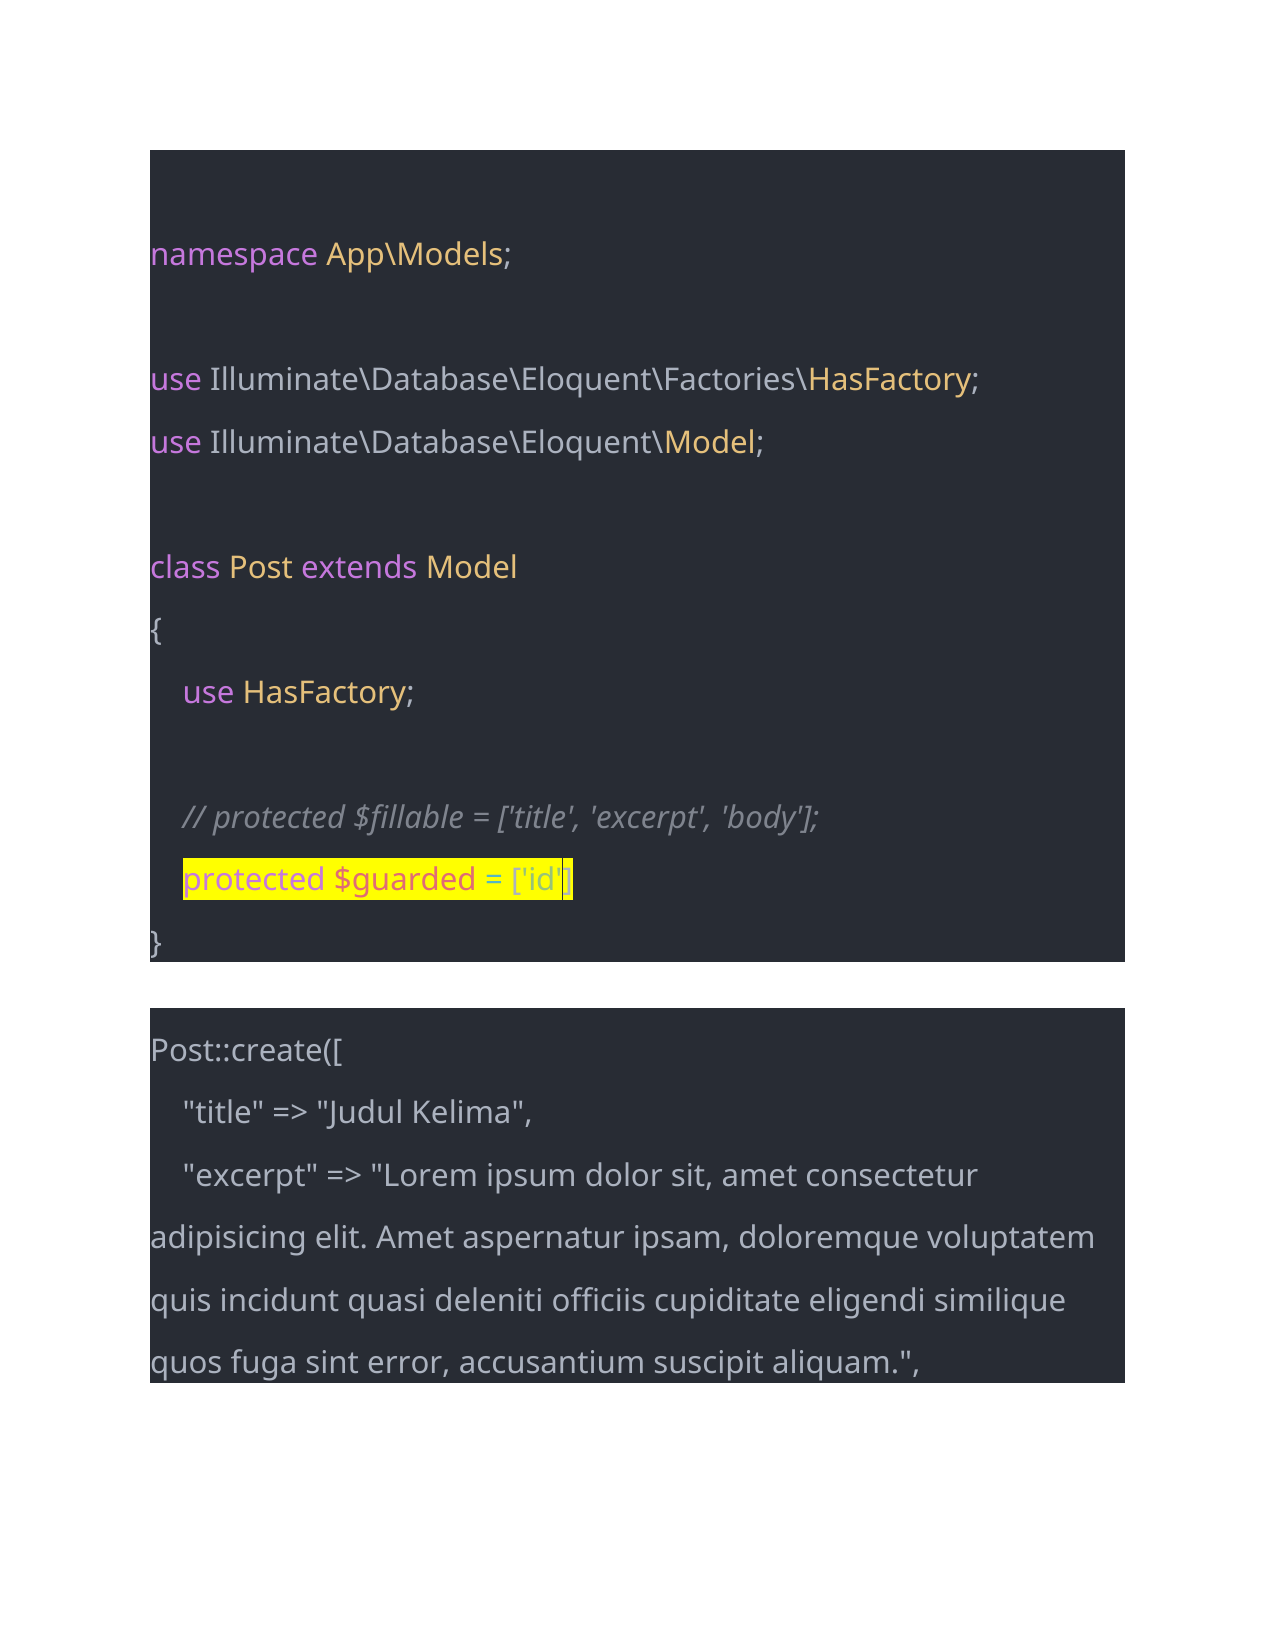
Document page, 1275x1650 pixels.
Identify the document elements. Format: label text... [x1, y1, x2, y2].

text use Illuminate\Database\Eloquent\Factories\HasFactory; [150, 337, 1125, 400]
text } [150, 900, 1125, 962]
text use HasFactory; [150, 650, 1125, 712]
text class Post extends Model [150, 525, 1125, 587]
text protected $guarded = ['id'] [150, 837, 1125, 900]
text use Illuminate\Database\Eloquent\Model; [150, 400, 1125, 462]
text // protected $fillable = ['title', 'excerpt', 'body']; [150, 775, 1125, 837]
text "excerpt" => "Lorem ipsum dolor sit, amet consectetur adipisicing elit. Amet aspernatur ipsam, doloremque voluptatem quis incidunt quasi deleniti officiis cupiditate eligendi similique quos fuga sint error, accusantium suscipit aliquam.", [150, 1133, 1125, 1383]
text { [150, 587, 1125, 650]
text "title" => "Judul Kelima", [150, 1070, 1125, 1133]
text namespace App\Models; [150, 212, 1125, 275]
text Post::create([ [150, 1008, 1125, 1070]
